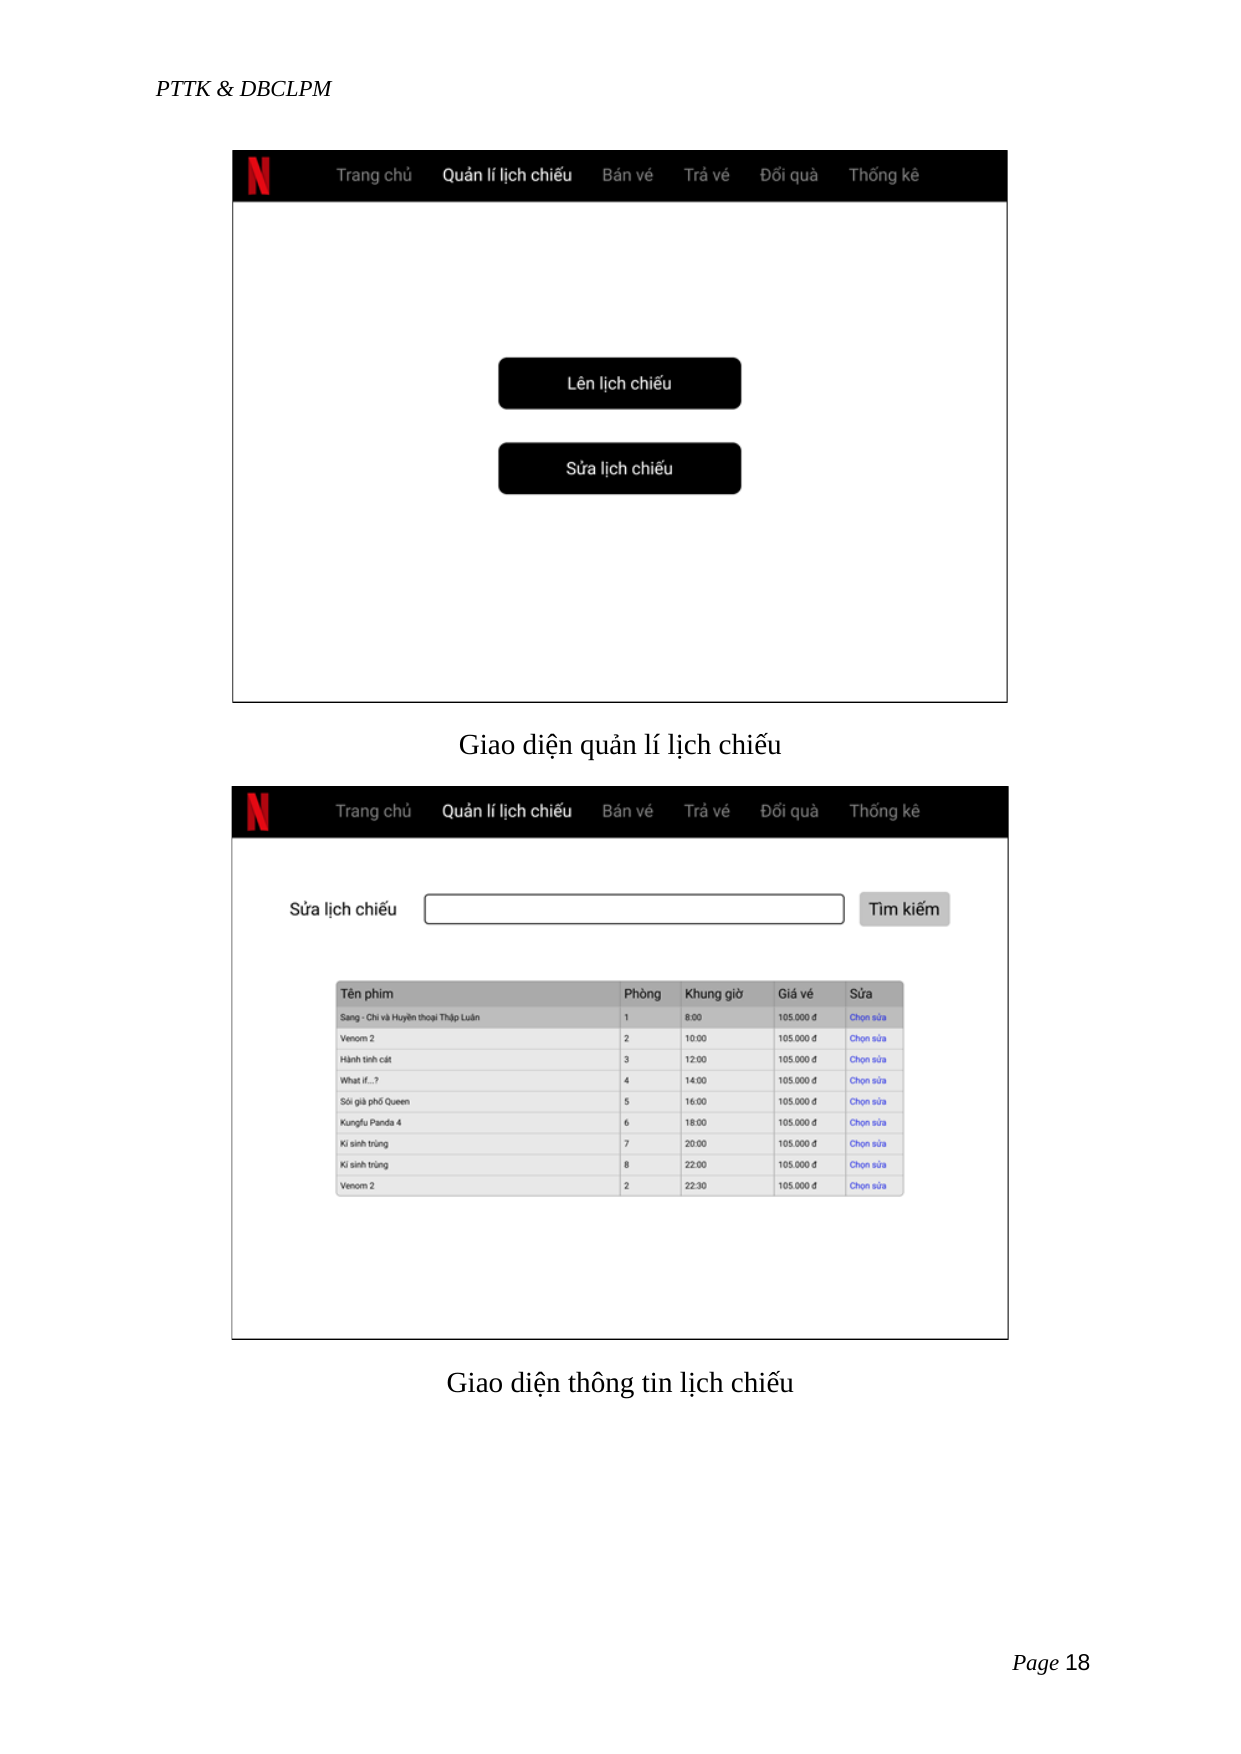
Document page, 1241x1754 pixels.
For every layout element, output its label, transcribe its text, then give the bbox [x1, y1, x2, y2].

picture [231, 786, 1009, 1340]
text Giao diện thông tin lịch chiếu [150, 1365, 1090, 1398]
text Giao diện quản lí lịch chiếu [150, 727, 1090, 761]
picture [232, 150, 1008, 703]
